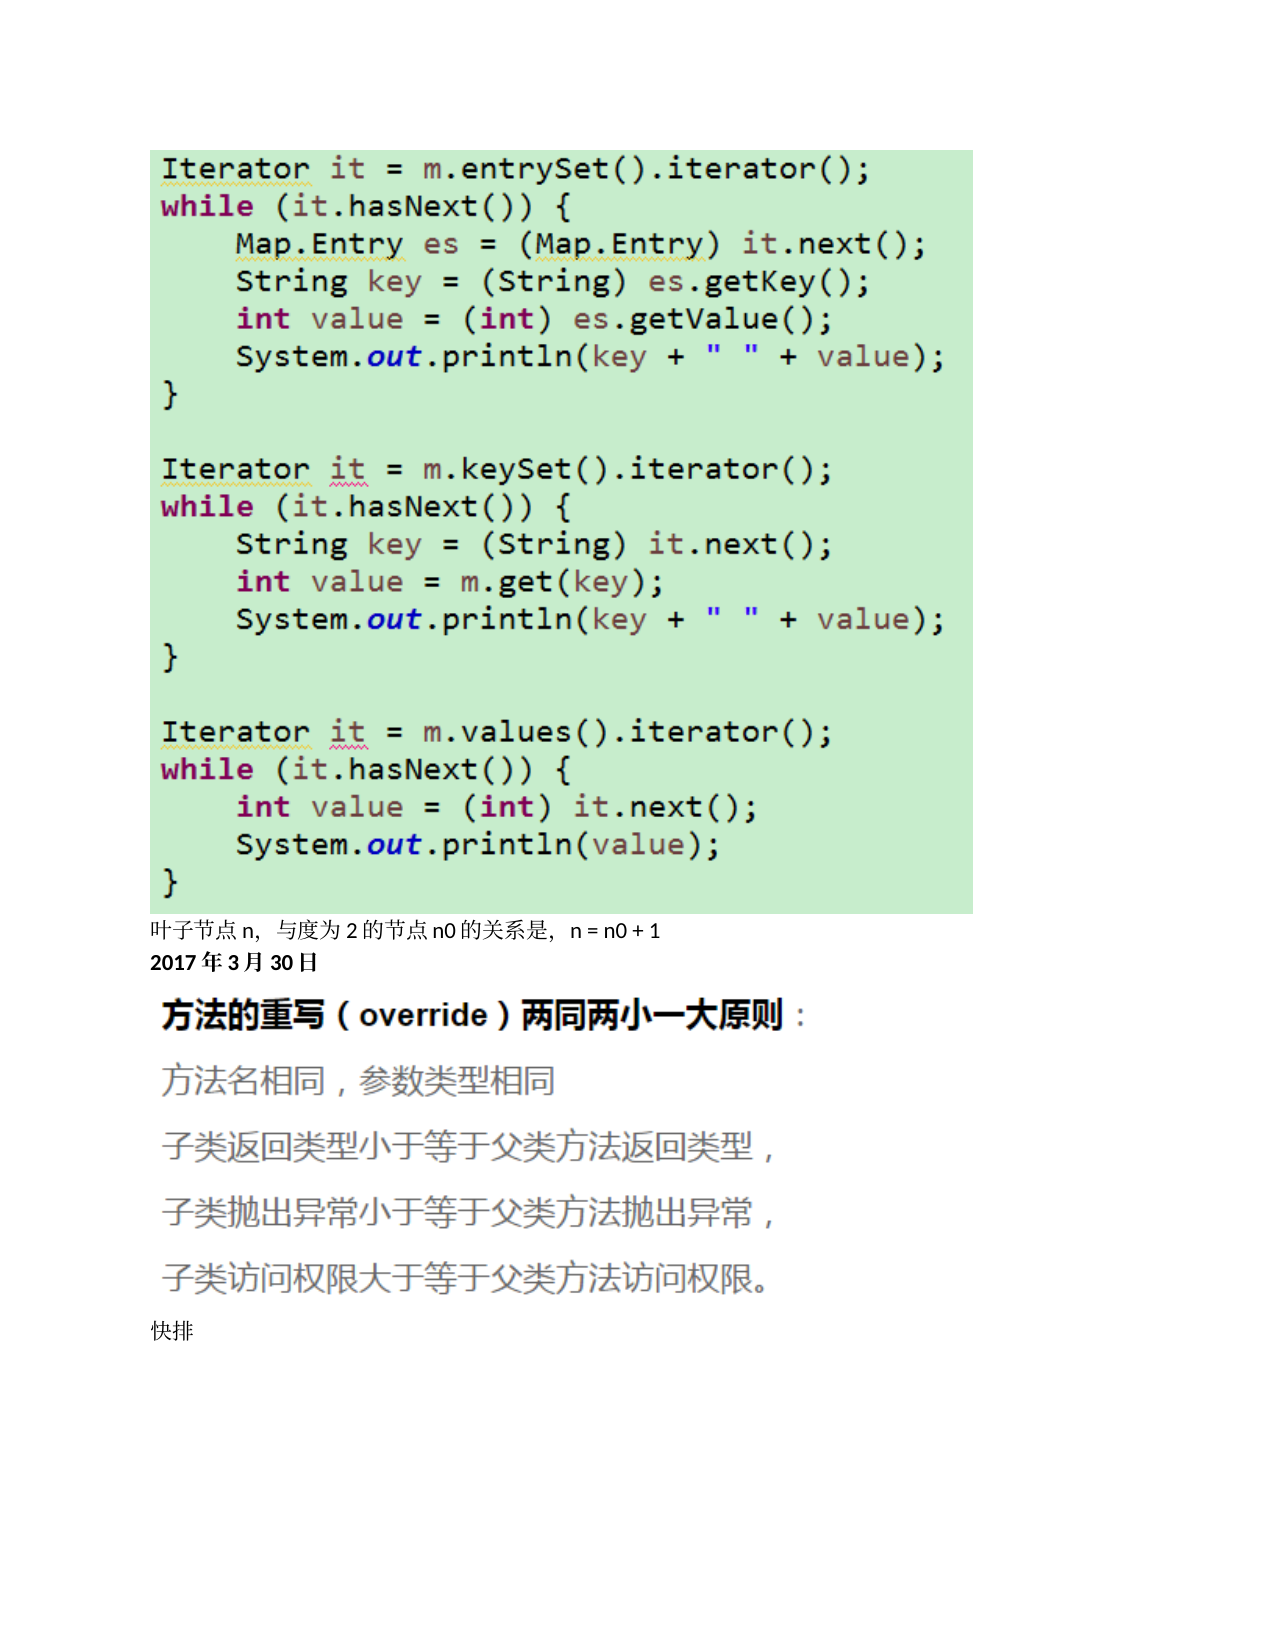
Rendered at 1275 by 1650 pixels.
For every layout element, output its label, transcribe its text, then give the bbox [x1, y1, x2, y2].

text 叶子节点n，与度为2的节点n0的关系是，n = n0 + 1 [150, 913, 1125, 945]
picture [150, 150, 973, 914]
text 快排 [150, 1314, 1125, 1346]
text 2017年3月30日 [150, 945, 1125, 976]
picture [150, 976, 840, 1315]
